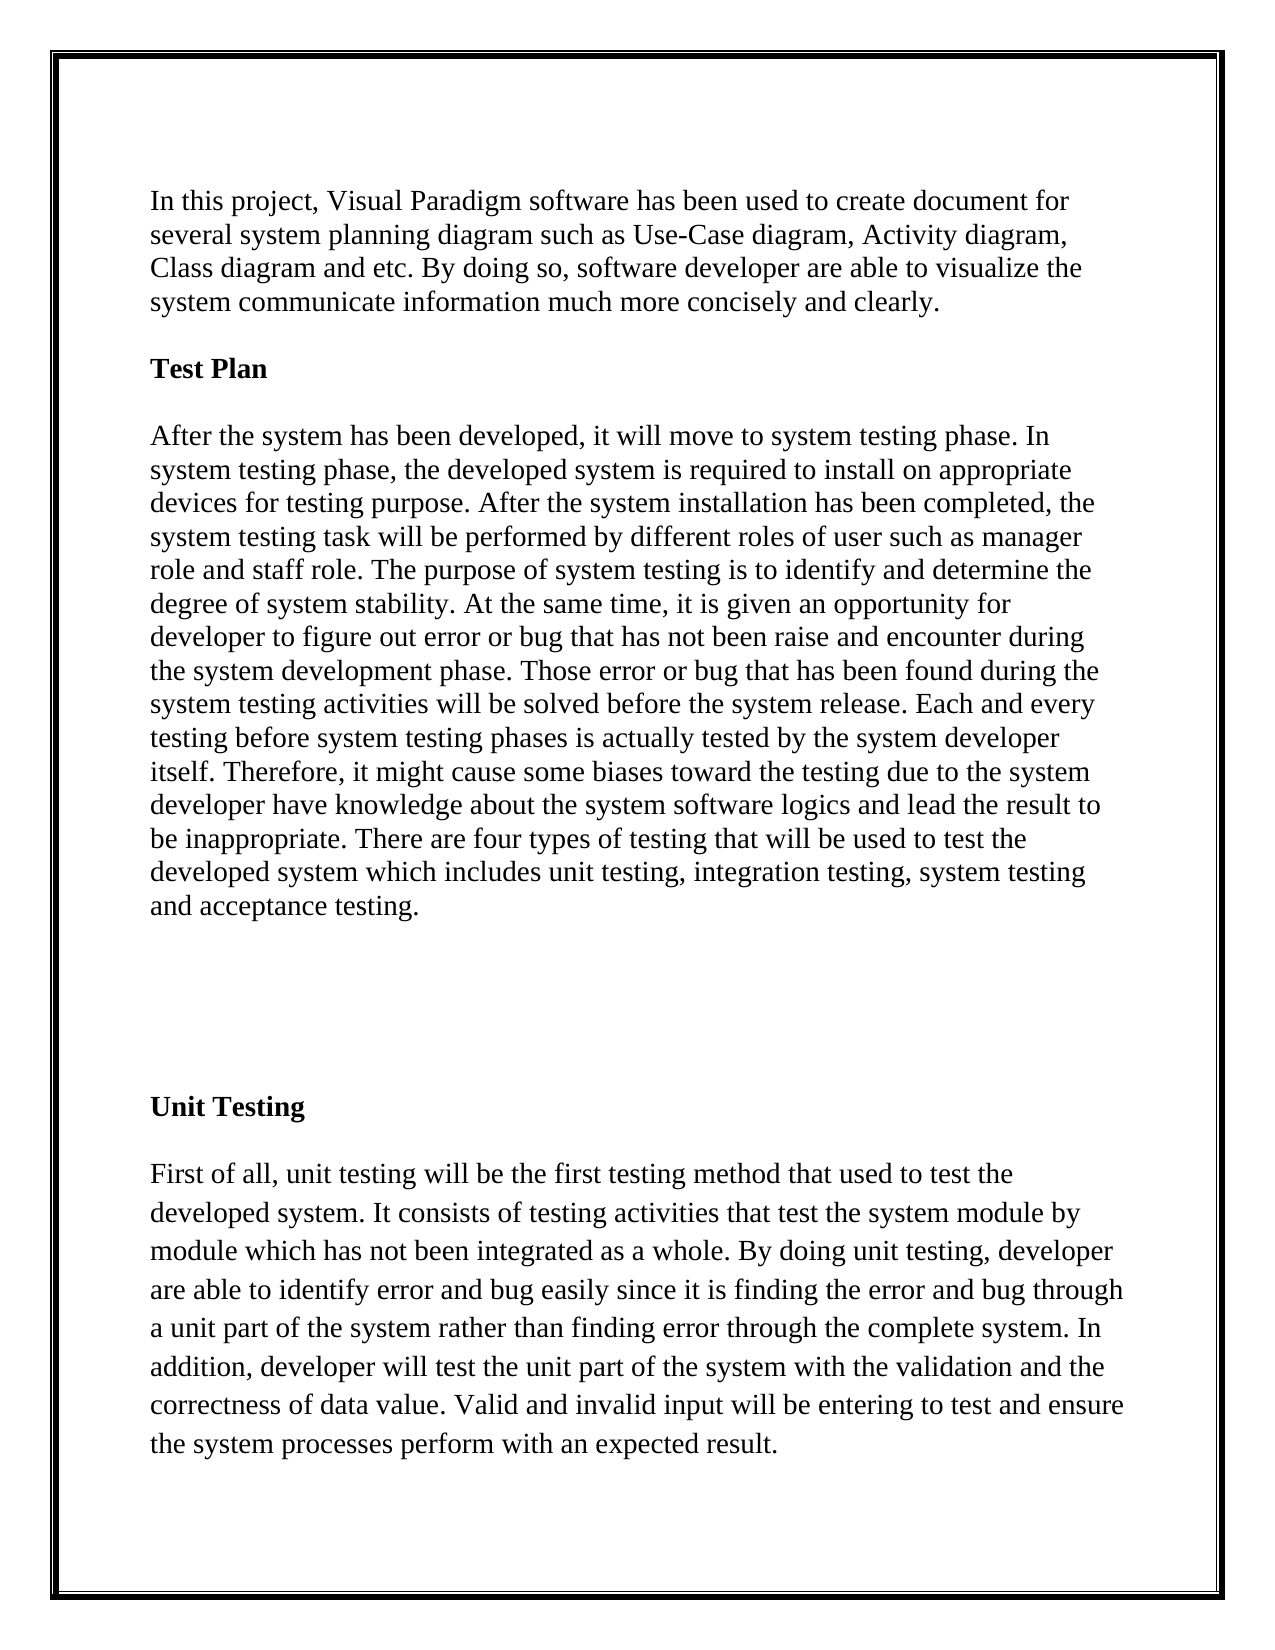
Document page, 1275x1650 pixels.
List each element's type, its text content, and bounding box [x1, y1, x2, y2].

text Test Plan [150, 351, 1125, 385]
text First of all, unit testing will be the first testing method that used to test the developed system. It consists of testing activities that test the system module by module which has not been integrated as a whole. By doing unit testing, developer are able to identify error and bug easily since it is finding the error and bug through a unit part of the system rather than finding error through the complete system. In addition, developer will test the unit part of the system with the validation and the correctness of data value. Valid and invalid input will be entering to test and ensure the system processes perform with an expected result. [150, 1156, 1125, 1459]
text Unit Testing [150, 1089, 1125, 1123]
text In this project, Visual Paradigm software has been used to create document for several system planning diagram such as Use-Case diagram, Activity diagram, Class diagram and etc. By doing so, software developer are able to visualize the system communicate information much more concisely and clearly. [150, 183, 1125, 318]
text After the system has been developed, it will move to system testing phase. In system testing phase, the developed system is required to install on appropriate devices for testing purpose. After the system installation has been completed, the system testing task will be performed by different roles of user such as manager role and staff role. The purpose of system testing is to identify and determine the degree of system stability. At the same time, it is given an opportunity for developer to figure out error or bug that has not been raise and encounter during the system development phase. Those error or bug that has been found during the system testing activities will be solved before the system release. Each and every testing before system testing phases is actually tested by the system developer itself. Therefore, it might cause some biases toward the testing due to the system developer have knowledge about the system software logics and lead the result to be inappropriate. There are four types of testing that will be used to test the developed system which includes unit testing, integration testing, system testing and acceptance testing. [150, 418, 1125, 921]
